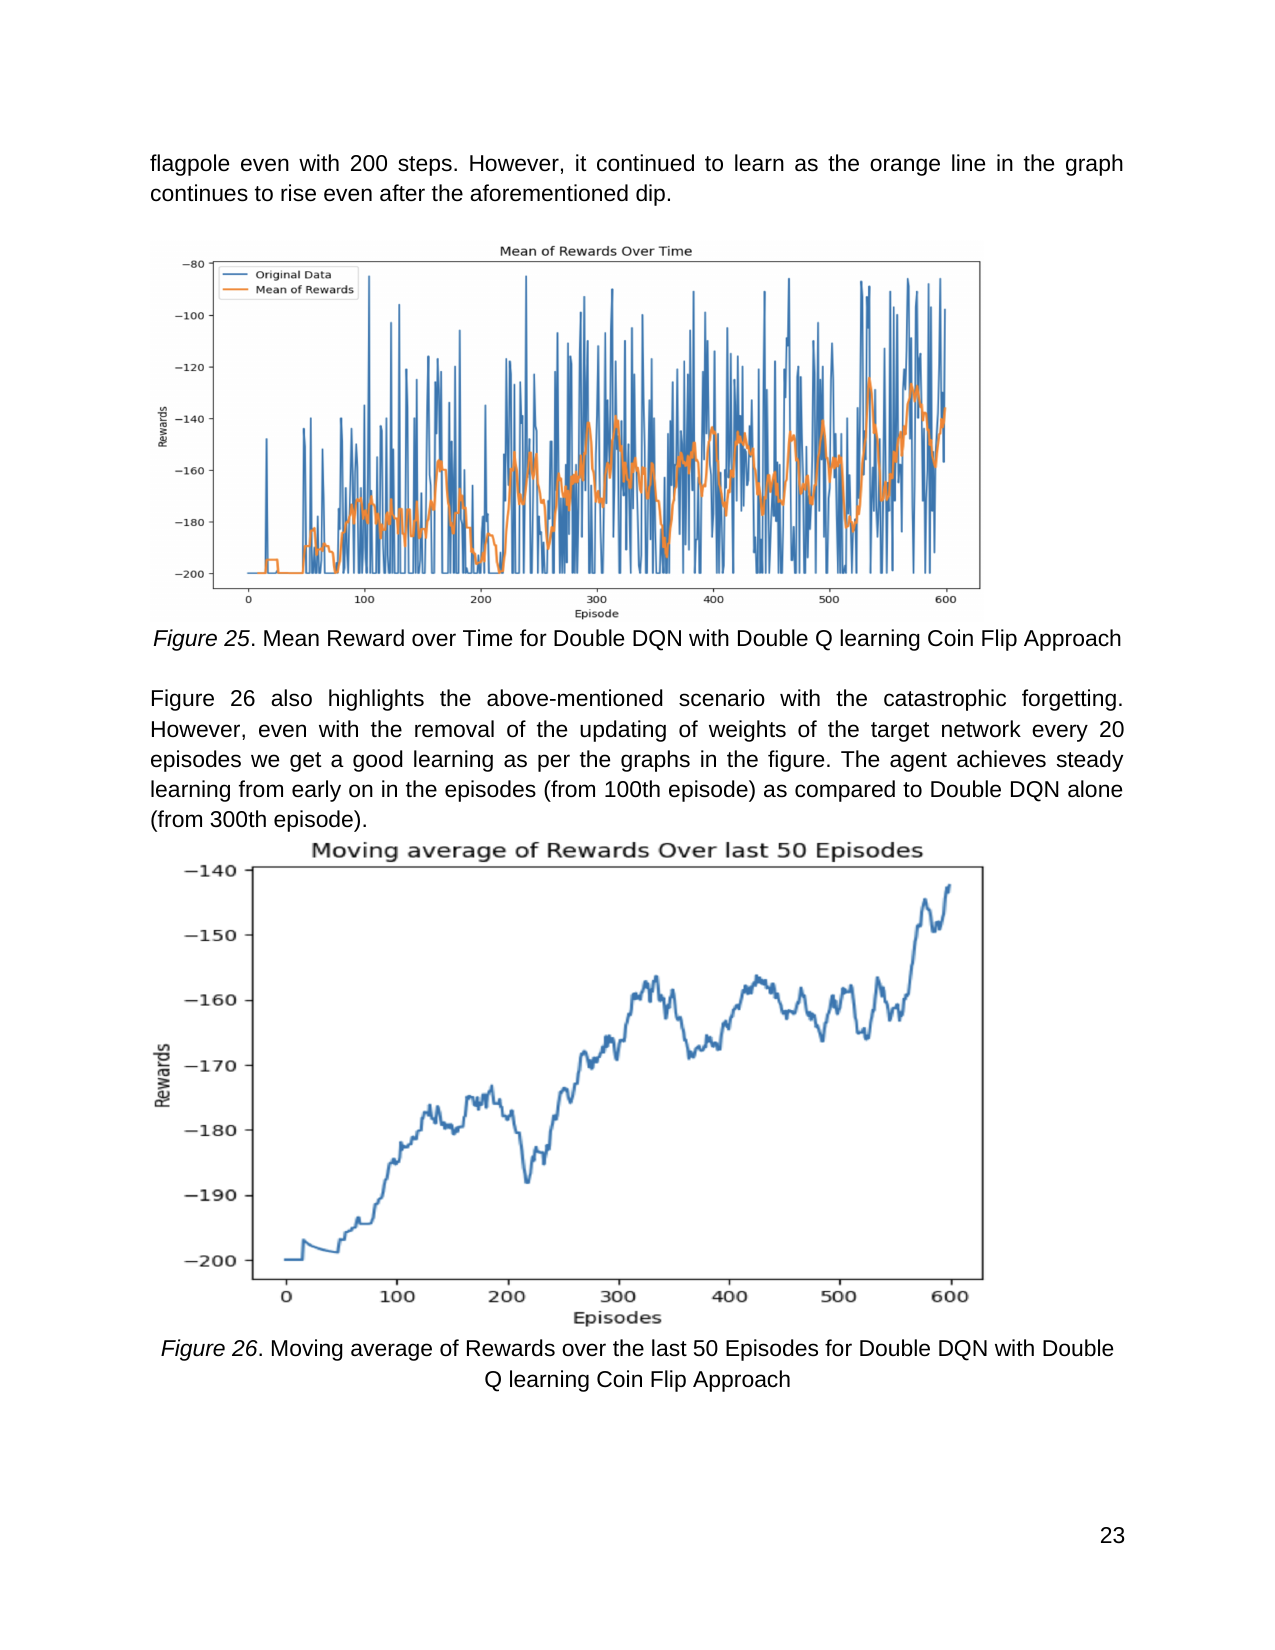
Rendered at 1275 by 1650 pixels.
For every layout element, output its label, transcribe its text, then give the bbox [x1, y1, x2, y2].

text Figure 26. Moving average of Rewards over the last 50 Episodes for Double DQN with Double Q learning Coin Flip Approach [150, 1335, 1125, 1392]
text Figure 26 also highlights the above-mentioned scenario with the catastrophic forgetting. However, even with the removal of the updating of weights of the target network every 20 episodes we get a good learning as per the graphs in the figure. The agent achieves steady learning from early on in the episodes (from 100th episode) as compared to Double DQN alone (from 300th episode). [150, 685, 1125, 833]
picture [150, 240, 985, 622]
picture [150, 836, 989, 1332]
text Figure 25. Mean Reward over Time for Double DQN with Double Q learning Coin Flip Approach [150, 625, 1125, 651]
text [150, 150, 1125, 207]
